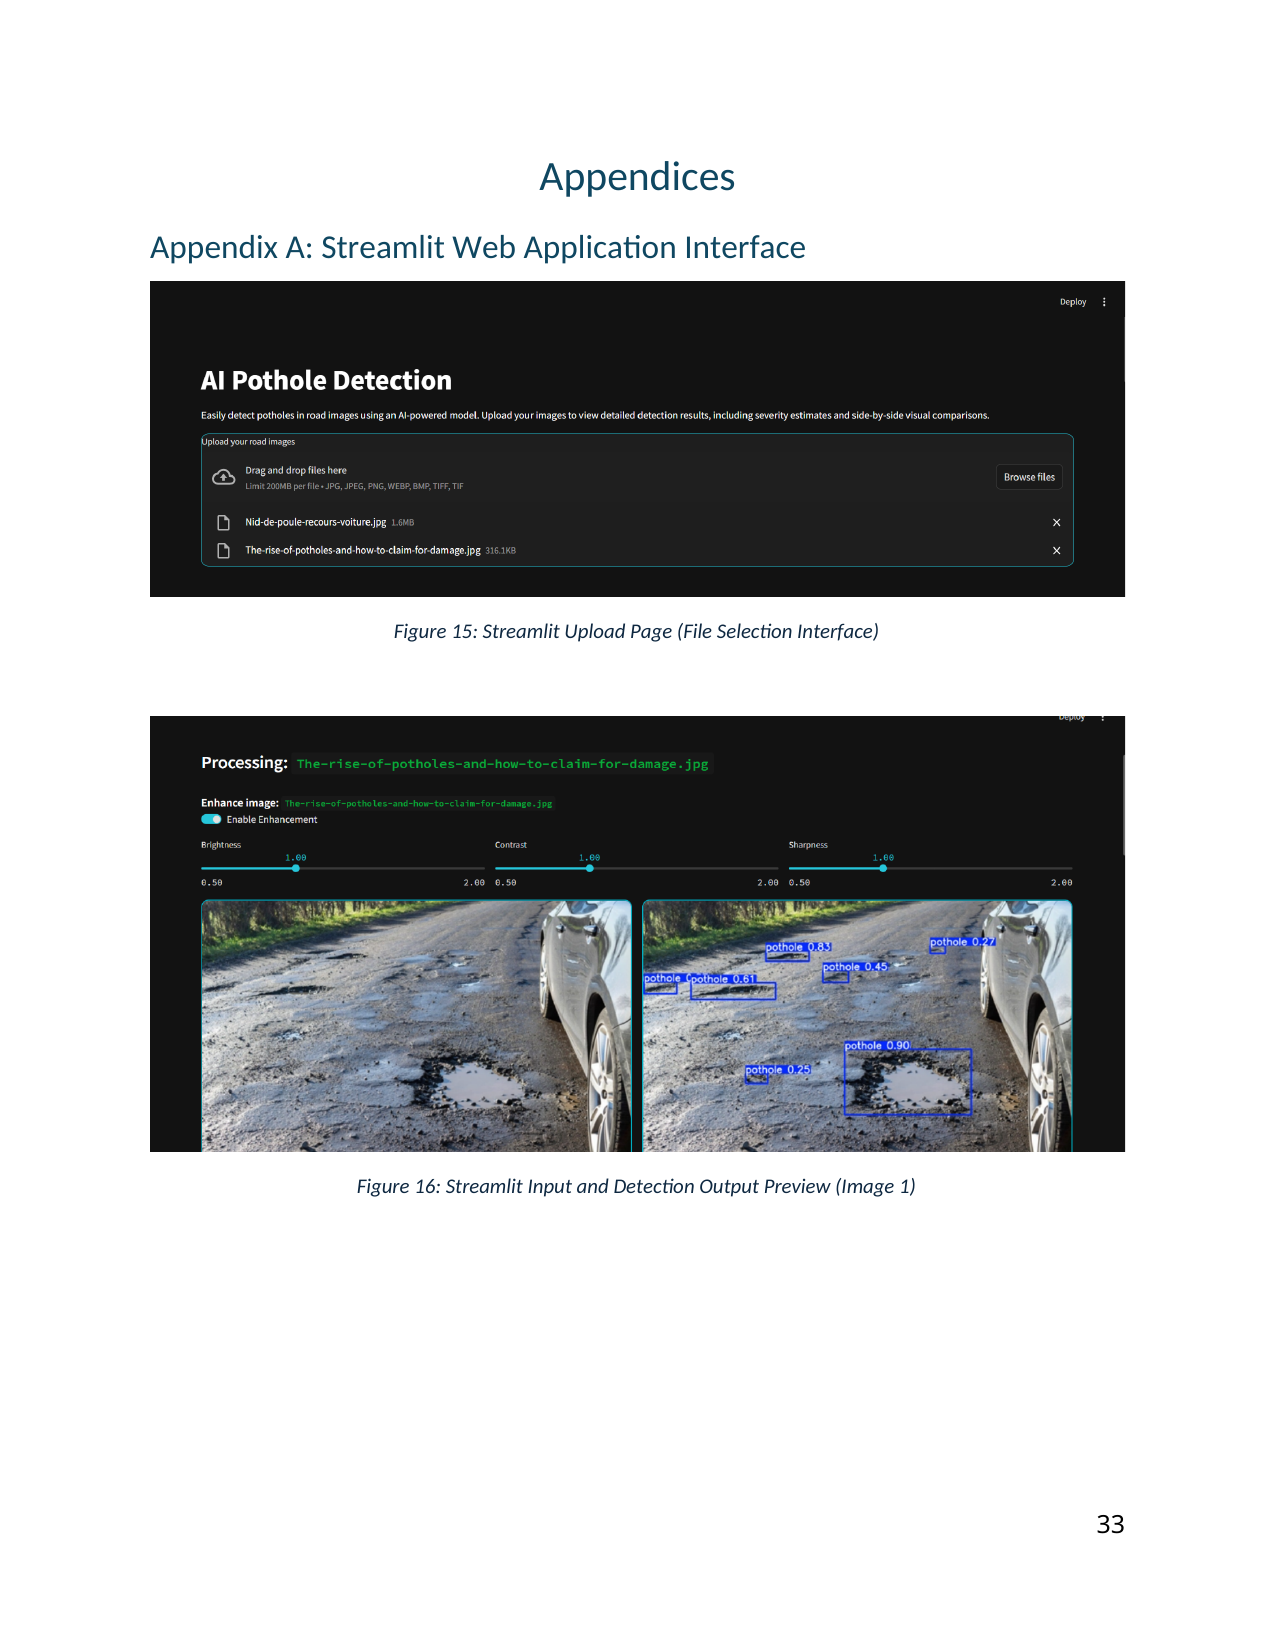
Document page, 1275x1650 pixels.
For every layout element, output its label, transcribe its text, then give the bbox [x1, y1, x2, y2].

picture [150, 281, 1125, 597]
picture [150, 716, 1125, 1152]
subtitle Appendices [150, 150, 1125, 201]
subtitle Appendix A: Streamlit Web Application Interface [150, 226, 1125, 266]
